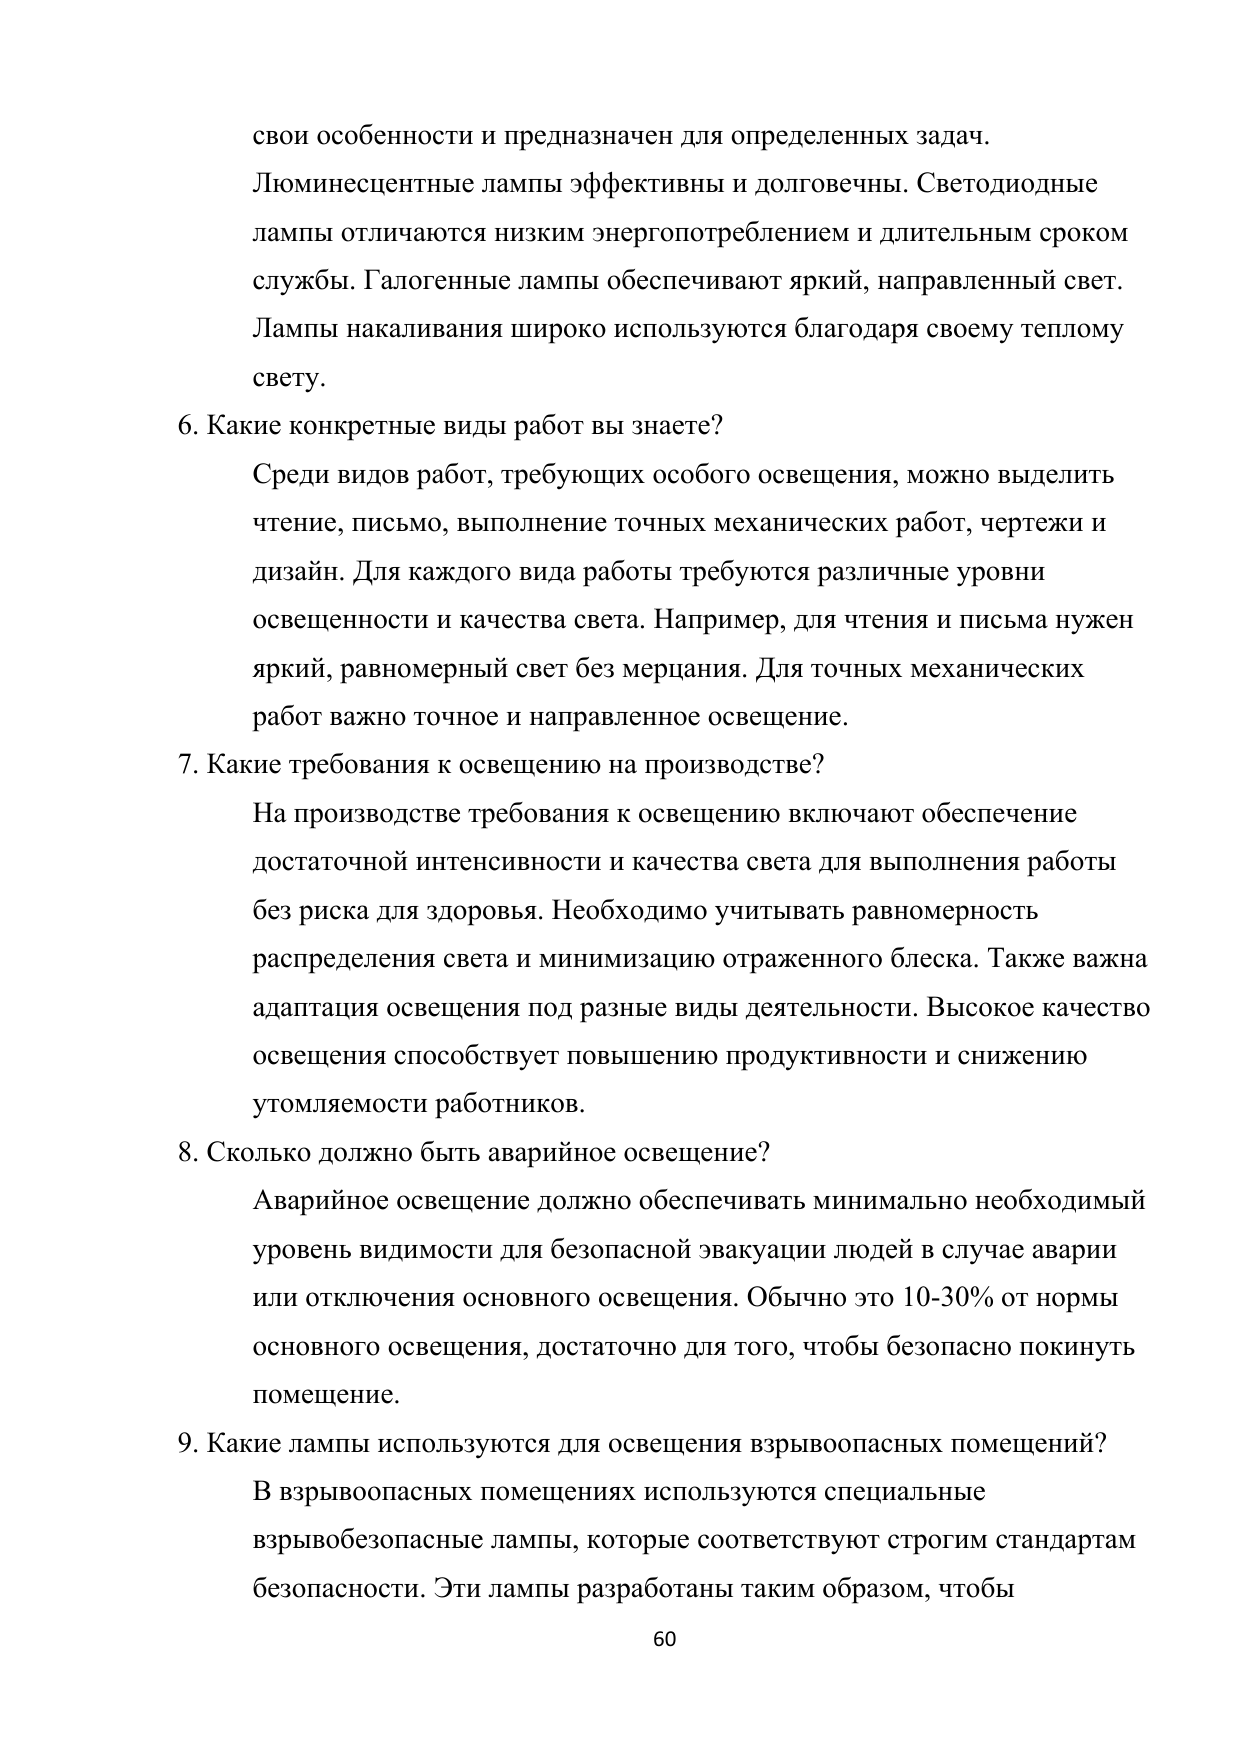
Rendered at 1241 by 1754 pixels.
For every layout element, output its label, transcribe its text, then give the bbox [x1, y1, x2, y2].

text 8. Сколько должно быть аварийное освещение? [177, 1135, 1152, 1168]
text 7. Какие требования к освещению на производстве? [177, 748, 1152, 780]
text 9. Какие лампы используются для освещения взрывоопасных помещений? [177, 1426, 1152, 1458]
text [252, 118, 1152, 393]
text На производстве требования к освещению включают обеспечение достаточной интенсивности и качества света для выполнения работы без риска для здоровья. Необходимо учитывать равномерность распределения света и минимизацию отраженного блеска. Также важна адаптация освещения под разные виды деятельности. Высокое качество освещения способствует повышению продуктивности и снижению утомляемости работников. [252, 796, 1152, 1119]
text Среди видов работ, требующих особого освещения, можно выделить чтение, письмо, выполнение точных механических работ, чертежи и дизайн. Для каждого вида работы требуются различные уровни освещенности и качества света. Например, для чтения и письма нужен яркий, равномерный свет без мерцания. Для точных механических работ важно точное и направленное освещение. [252, 457, 1152, 732]
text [252, 1474, 1152, 1603]
text Аварийное освещение должно обеспечивать минимально необходимый уровень видимости для безопасной эвакуации людей в случае аварии или отключения основного освещения. Обычно это 10-30% от нормы основного освещения, достаточно для того, чтобы безопасно покинуть помещение. [252, 1184, 1152, 1410]
text 6. Какие конкретные виды работ вы знаете? [177, 409, 1152, 441]
